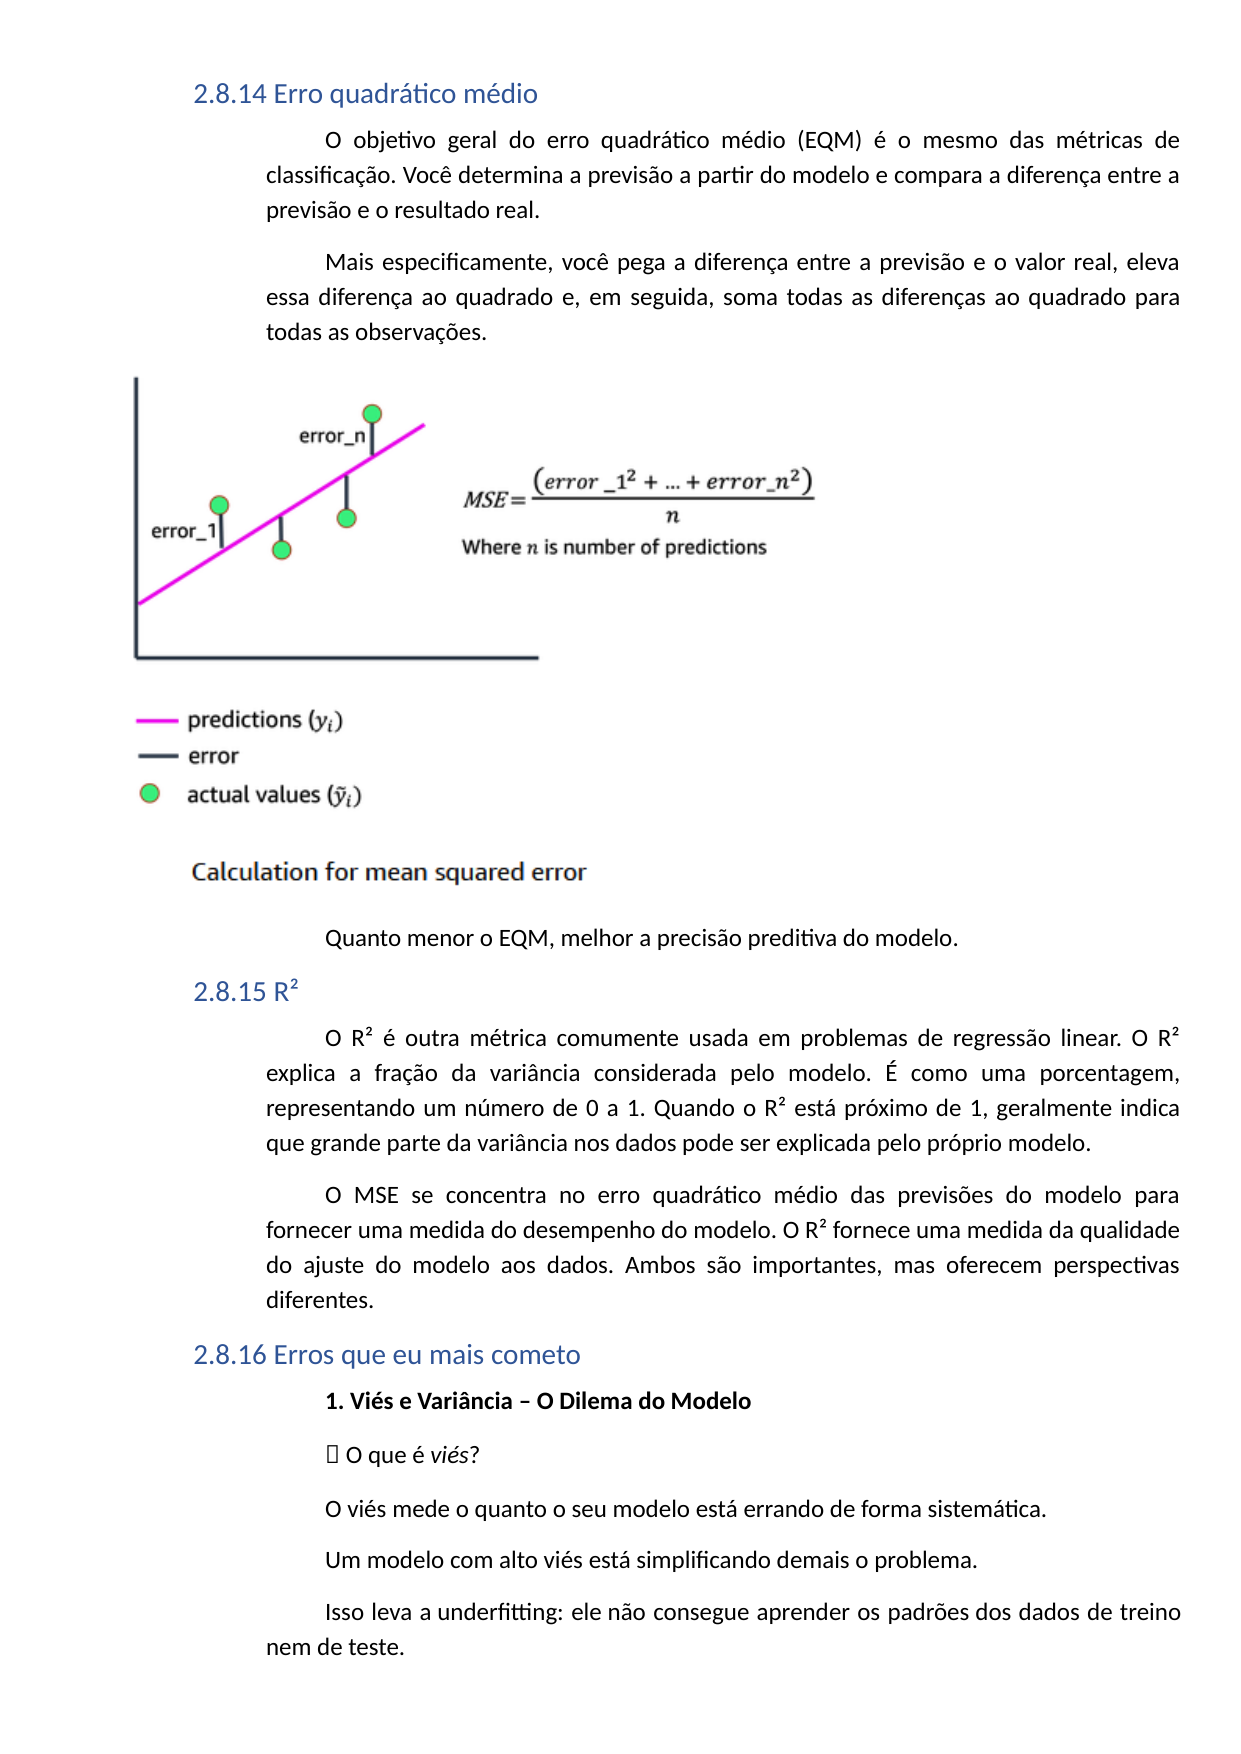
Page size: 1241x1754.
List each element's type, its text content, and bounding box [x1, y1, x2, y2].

picture [118, 367, 823, 901]
subtitle 2.8.14 Erro quadrático médio [118, 75, 1181, 111]
text 1. Viés e Variância – O Dilema do Modelo [266, 1385, 1181, 1416]
text Isso leva a underfitting: ele não consegue aprender os padrões dos dados de treino nem de teste. [266, 1596, 1181, 1662]
text 🔷 O que é viés? [266, 1437, 1181, 1471]
subtitle 2.8.15 R² [118, 973, 1181, 1009]
text O viés mede o quanto o seu modelo está errando de forma sistemática. [266, 1493, 1181, 1523]
text 2.8.16 Erros que eu mais cometo [118, 1336, 1181, 1372]
text Quanto menor o EQM, melhor a precisão preditiva do modelo. [266, 922, 1181, 952]
text Um modelo com alto viés está simplificando demais o problema. [266, 1544, 1181, 1575]
text O MSE se concentra no erro quadrático médio das previsões do modelo para fornecer uma medida do desempenho do modelo. O R² fornece uma medida da qualidade do ajuste do modelo aos dados. Ambos são importantes, mas oferecem perspectivas diferentes. [266, 1179, 1181, 1315]
text O R² é outra métrica comumente usada em problemas de regressão linear. O R² explica a fração da variância considerada pelo modelo. É como uma porcentagem, representando um número de 0 a 1. Quando o R² está próximo de 1, geralmente indica que grande parte da variância nos dados pode ser explicada pelo próprio modelo. [266, 1023, 1181, 1158]
text Mais especificamente, você pega a diferença entre a previsão e o valor real, eleva essa diferença ao quadrado e, em seguida, soma todas as diferenças ao quadrado para todas as observações. [266, 246, 1181, 346]
text O objetivo geral do erro quadrático médio (EQM) é o mesmo das métricas de classificação. Você determina a previsão a partir do modelo e compara a diferença entre a previsão e o resultado real. [266, 124, 1181, 225]
